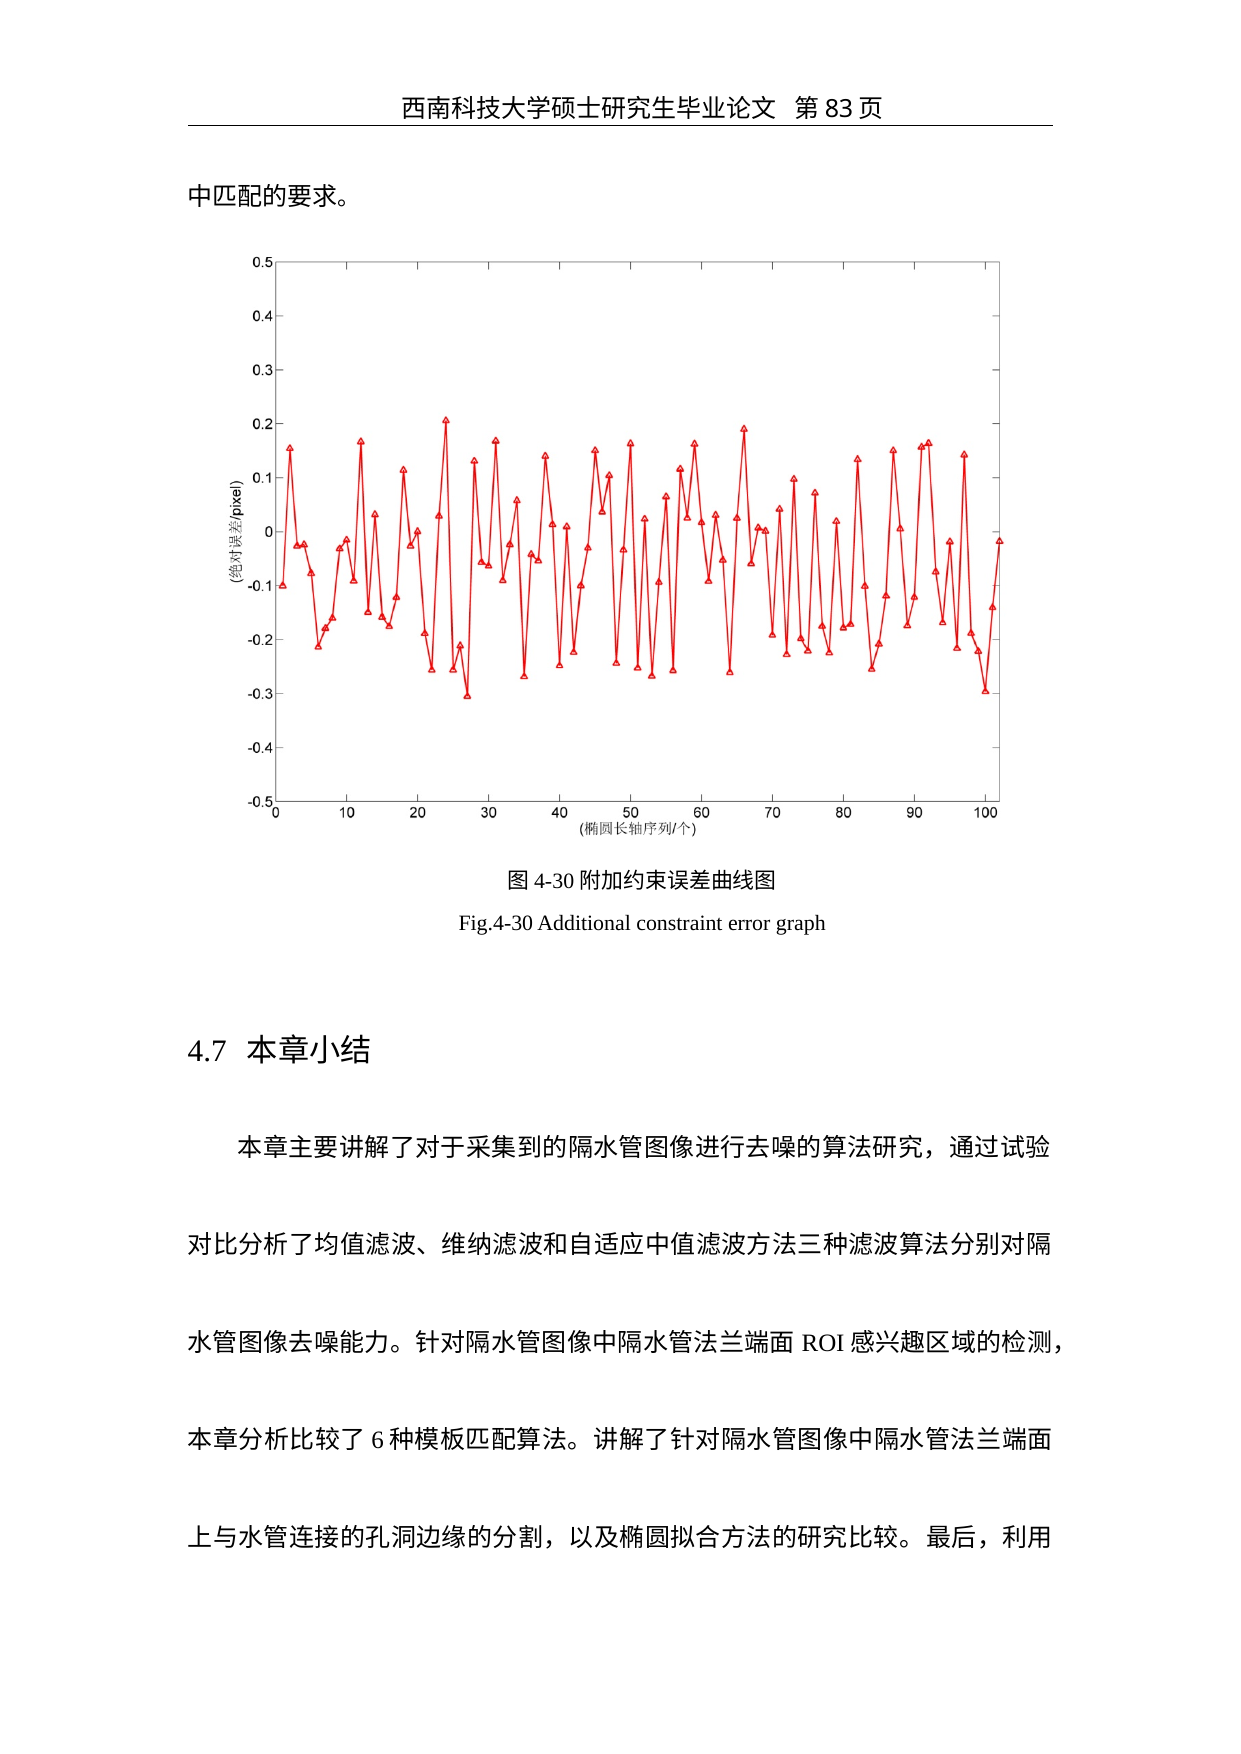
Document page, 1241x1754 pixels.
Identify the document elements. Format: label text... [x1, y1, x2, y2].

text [187, 162, 1053, 227]
table_cell Fig.4-30 Additional constraint error graph [142, 906, 1098, 950]
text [187, 1113, 1053, 1568]
picture [218, 245, 1022, 849]
table_cell 图4-30 附加约束误差曲线图 [142, 863, 1098, 906]
subtitle 本章小结 [187, 1015, 1053, 1080]
table_header [142, 245, 1098, 863]
